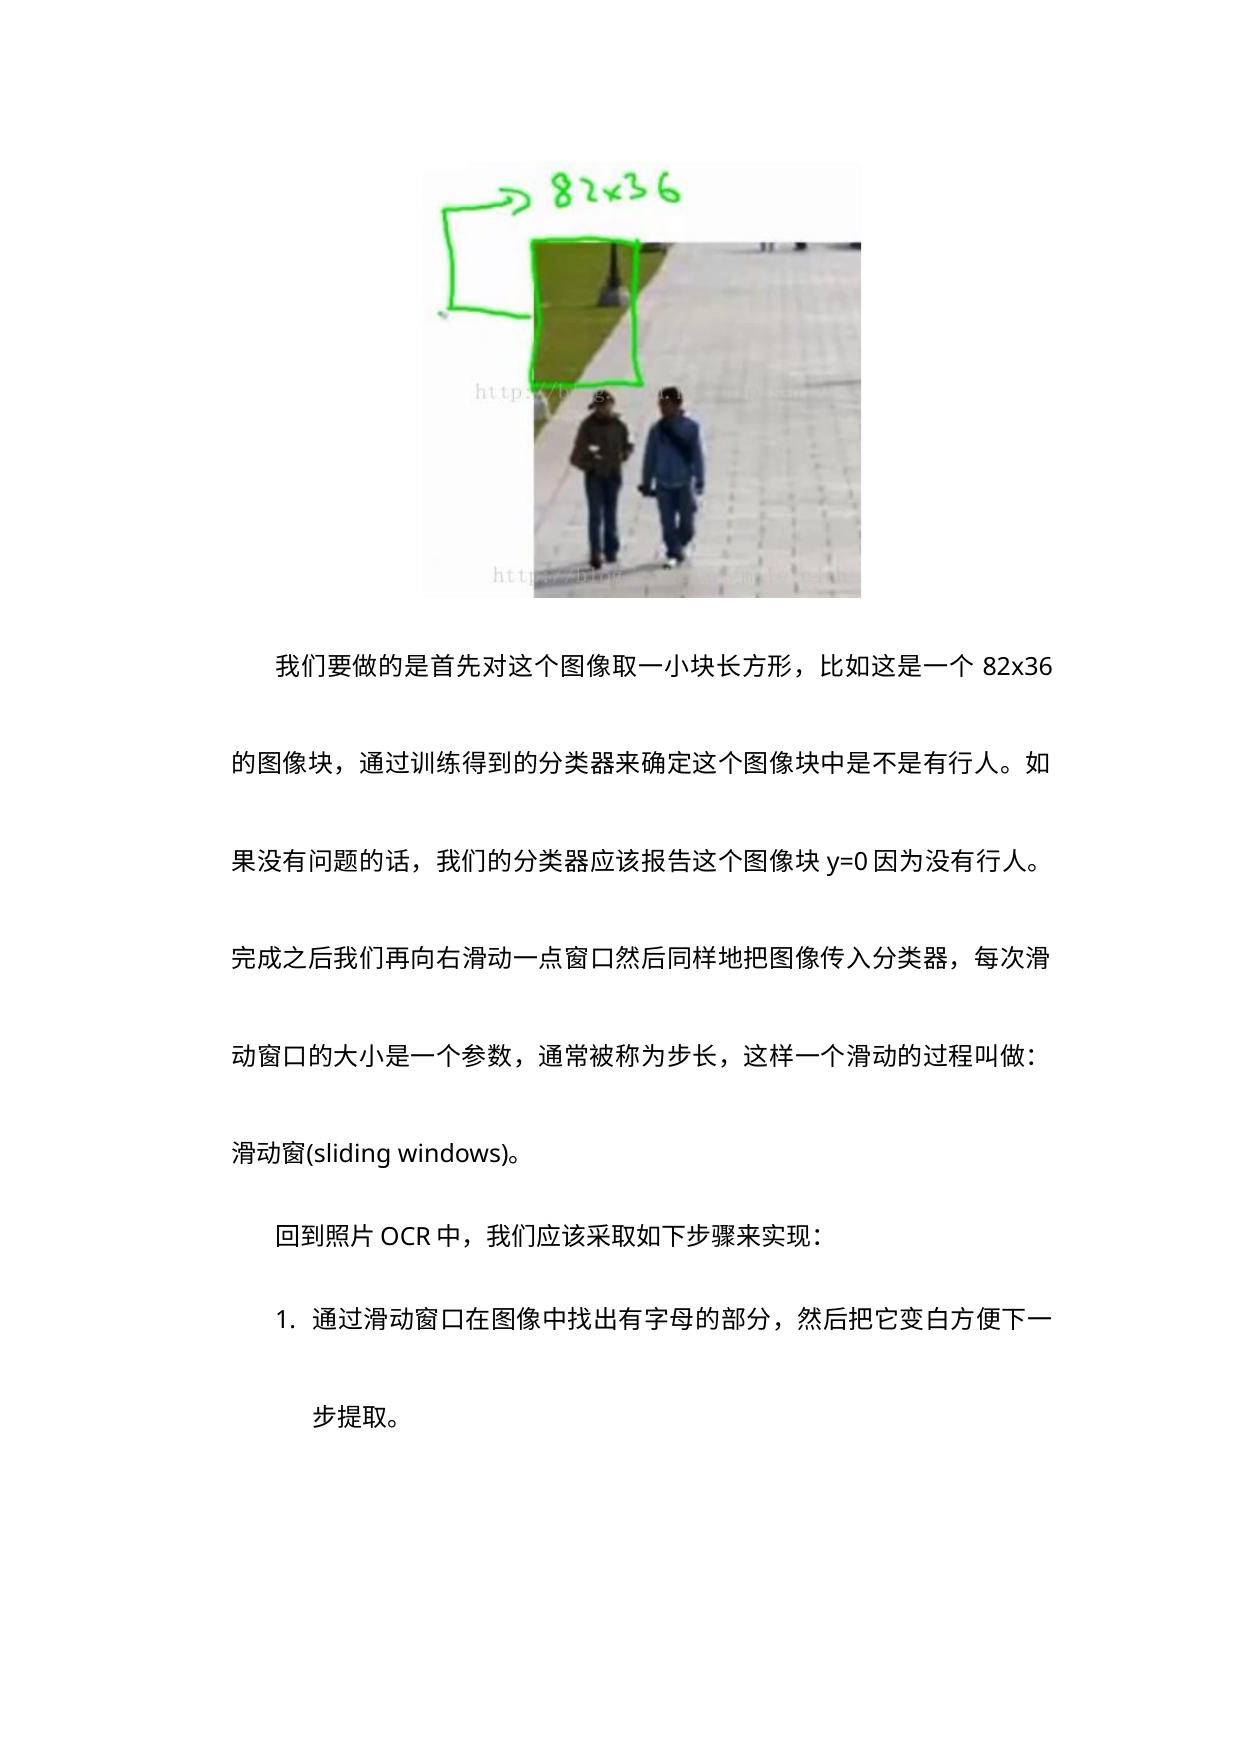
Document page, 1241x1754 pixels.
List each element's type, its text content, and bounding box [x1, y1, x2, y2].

picture [423, 162, 862, 598]
text 我们要做的是首先对这个图像取一小块长方形，比如这是一个82x36的图像块，通过训练得到的分类器来确定这个图像块中是不是有行人。如果没有问题的话，我们的分类器应该报告这个图像块y=0因为没有行人。完成之后我们再向右滑动一点窗口然后同样地把图像传入分类器，每次滑动窗口的大小是一个参数，通常被称为步长，这样一个滑动的过程叫做：滑动窗(sliding windows)。 [231, 632, 1053, 1184]
list 通过滑动窗口在图像中找出有字母的部分，然后把它变白方便下一步提取。 [275, 1286, 1053, 1448]
text 回到照片OCR中，我们应该采取如下步骤来实现： [231, 1202, 1053, 1267]
